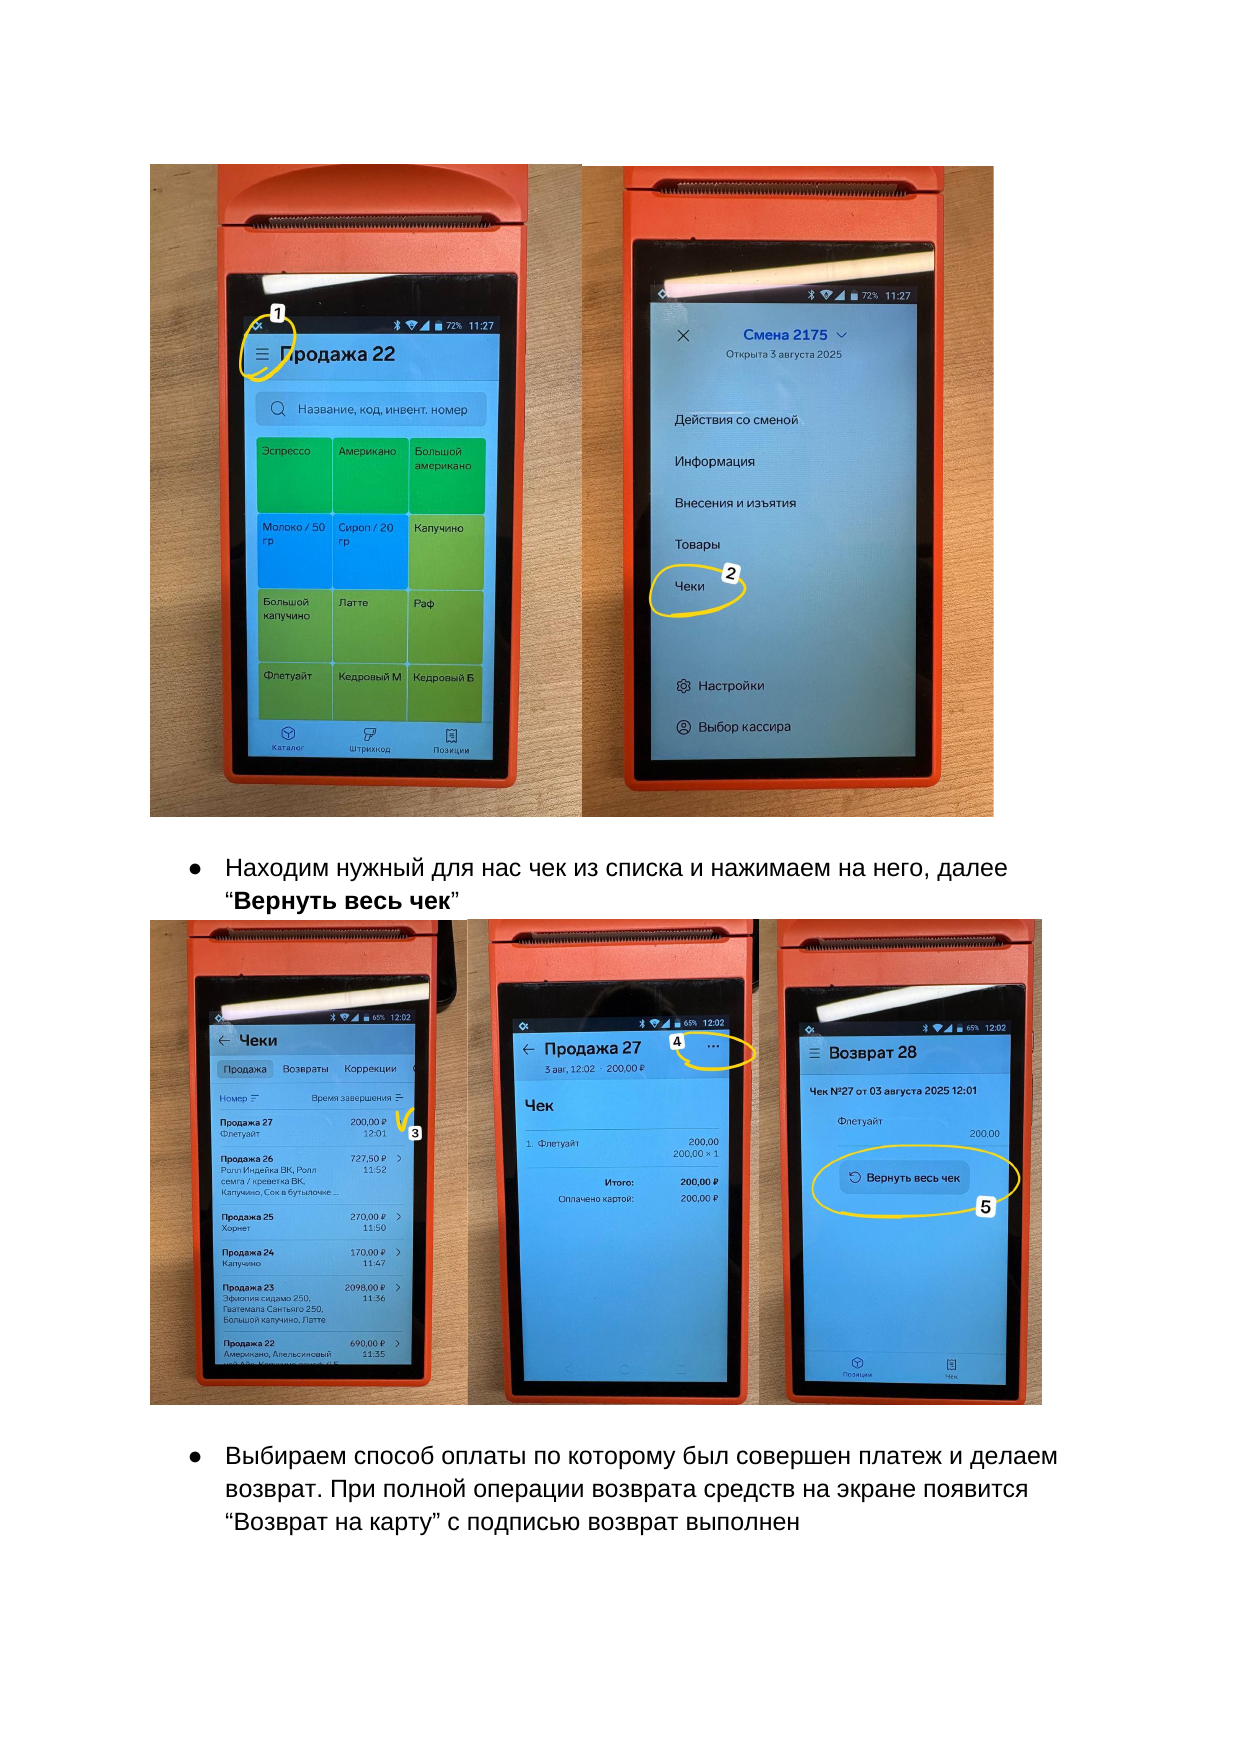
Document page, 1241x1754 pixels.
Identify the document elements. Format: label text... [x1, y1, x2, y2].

picture [150, 164, 994, 817]
list Находим нужный для нас чек из списка и нажимаем на него, далее “Вернуть весь чек” [187, 853, 1090, 915]
picture [150, 919, 1042, 1405]
list Выбираем способ оплаты по которому был совершен платеж и делаем возврат. При полной операции возврата средств на экране появится “Возврат на карту” с подписью возврат выполнен [187, 1441, 1090, 1536]
